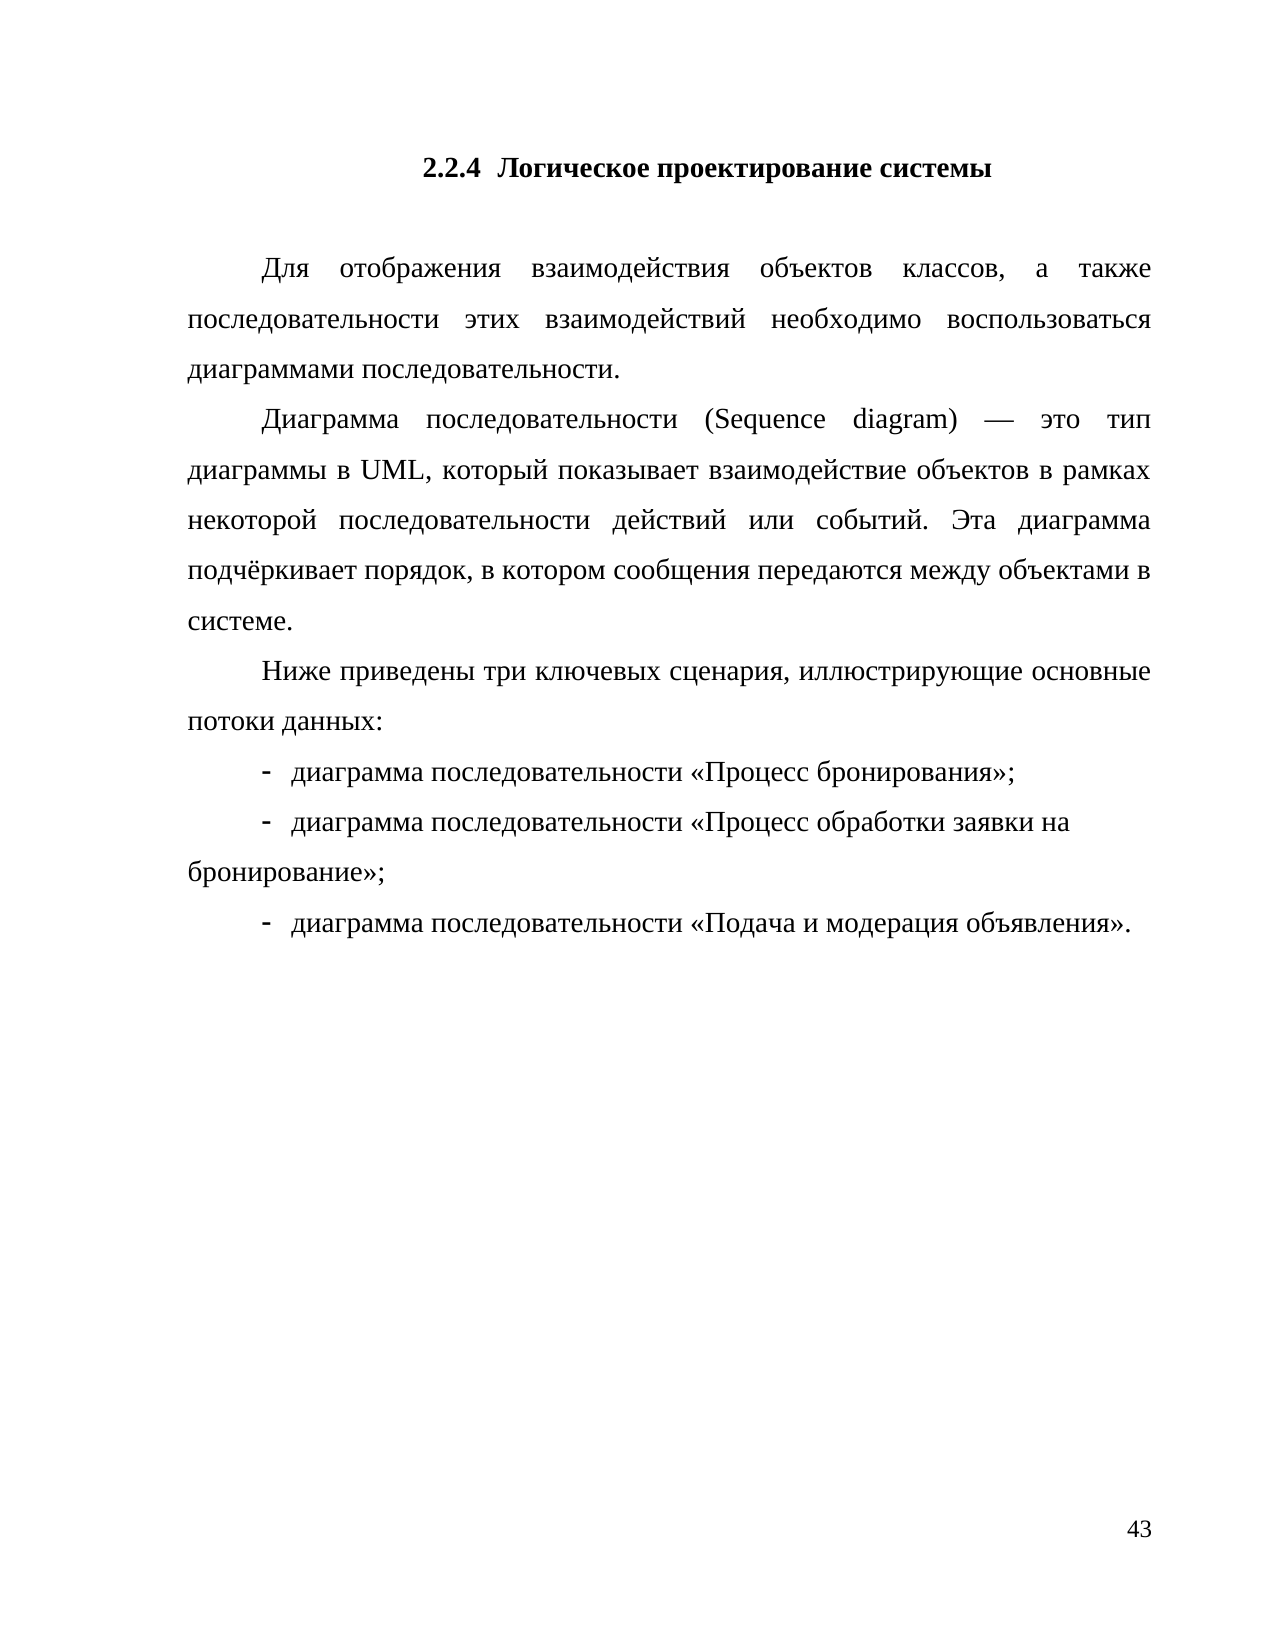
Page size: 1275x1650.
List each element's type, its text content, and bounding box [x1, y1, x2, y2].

text Ниже приведены три ключевых сценария, иллюстрирующие основные потоки данных: [187, 653, 1152, 737]
list диаграмма последовательности «Процесс обработки заявки на бронирование»; [187, 804, 1152, 888]
list диаграмма последовательности «Подача и модерация объявления». [187, 905, 1152, 938]
subtitle Логическое проектирование системы [262, 150, 1152, 183]
text Для отображения взаимодействия объектов классов, а также последовательности этих взаимодействий необходимо воспользоваться диаграммами последовательности. [187, 251, 1152, 385]
list диаграмма последовательности «Процесс бронирования»; [187, 754, 1152, 787]
text Диаграмма последовательности (Sequence diagram) — это тип диаграммы в UML, который показывает взаимодействие объектов в рамках некоторой последовательности действий или событий. Эта диаграмма подчёркивает порядок, в котором сообщения передаются между объектами в системе. [187, 402, 1152, 636]
